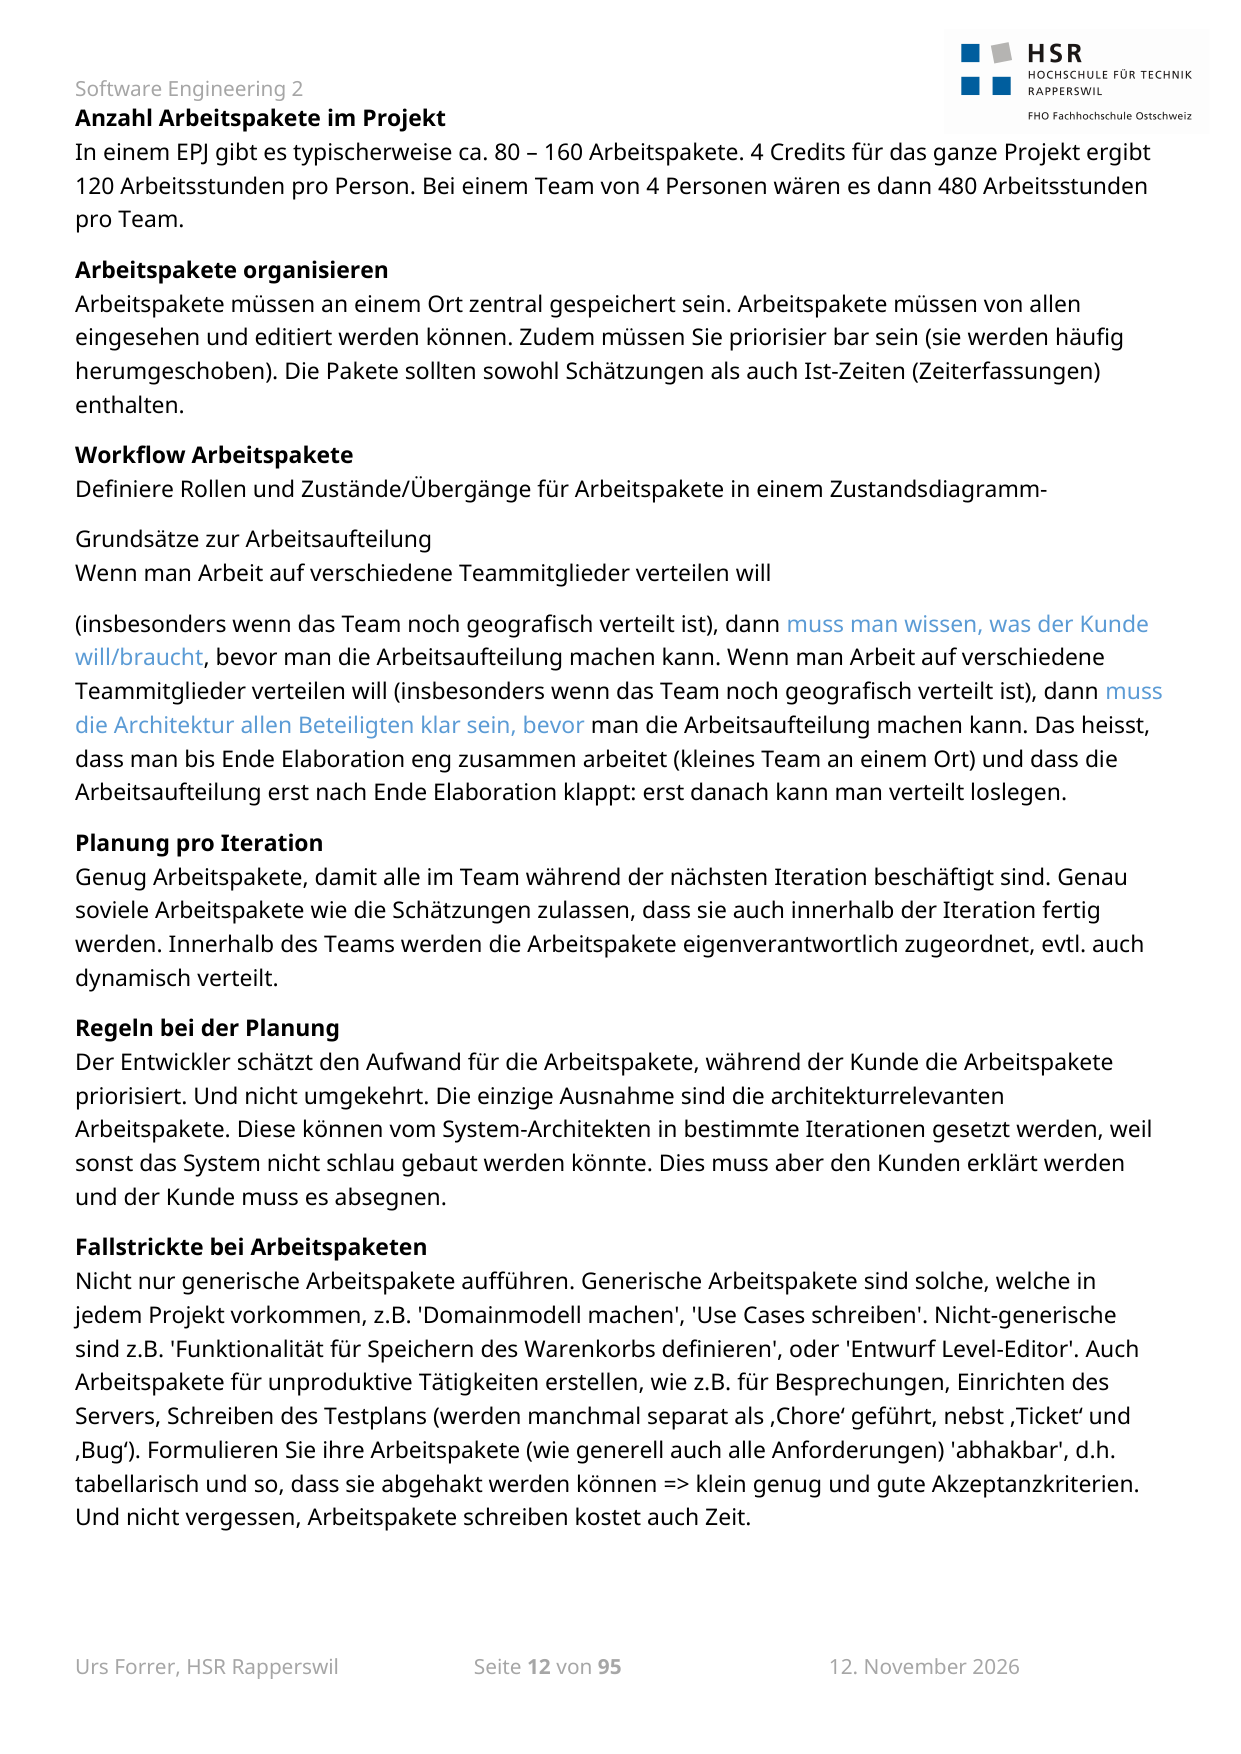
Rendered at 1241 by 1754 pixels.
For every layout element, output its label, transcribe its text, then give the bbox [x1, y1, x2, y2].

text Regeln bei der Planung Der Entwickler schätzt den Aufwand für die Arbeitspakete, während der Kunde die Arbeitspakete priorisiert. Und nicht umgekehrt. Die einzige Ausnahme sind die architekturrelevanten Arbeitspakete. Diese können vom System-Architekten in bestimmte Iterationen gesetzt werden, weil sonst das System nicht schlau gebaut werden könnte. Dies muss aber den Kunden erklärt werden und der Kunde muss es absegnen. [75, 1012, 1165, 1212]
text Planung pro Iteration Genug Arbeitspakete, damit alle im Team während der nächsten Iteration beschäftigt sind. Genau soviele Arbeitspakete wie die Schätzungen zulassen, dass sie auch innerhalb der Iteration fertig werden. Innerhalb des Teams werden die Arbeitspakete eigenverantwortlich zugeordnet, evtl. auch dynamisch verteilt. [75, 827, 1165, 993]
text Workflow Arbeitspakete Definiere Rollen und Zustände/Übergänge für Arbeitspakete in einem Zustandsdiagramm- [75, 439, 1165, 504]
text Fallstrickte bei Arbeitspaketen Nicht nur generische Arbeitspakete aufführen. Generische Arbeitspakete sind solche, welche in jedem Projekt vorkommen, z.B. 'Domainmodell machen', 'Use Cases schreiben'. Nicht-generische sind z.B. 'Funktionalität für Speichern des Warenkorbs definieren', oder 'Entwurf Level-Editor'. Auch Arbeitspakete für unproduktive Tätigkeiten erstellen, wie z.B. für Besprechungen, Einrichten des Servers, Schreiben des Testplans (werden manchmal separat als ‚Chore‘ geführt, nebst ‚Ticket‘ und ‚Bug‘). Formulieren Sie ihre Arbeitspakete (wie generell auch alle Anforderungen) 'abhakbar', d.h. tabellarisch und so, dass sie abgehakt werden können => klein genug und gute Akzeptanzkriterien. Und nicht vergessen, Arbeitspakete schreiben kostet auch Zeit. [75, 1231, 1165, 1533]
text Arbeitspakete organisieren Arbeitspakete müssen an einem Ort zentral gespeichert sein. Arbeitspakete müssen von allen eingesehen und editiert werden können. Zudem müssen Sie priorisier bar sein (sie werden häufig herumgeschoben). Die Pakete sollten sowohl Schätzungen als auch Ist-Zeiten (Zeiterfassungen) enthalten. [75, 254, 1165, 420]
text Grundsätze zur Arbeitsaufteilung Wenn man Arbeit auf verschiedene Teammitglieder verteilen will [75, 523, 1165, 588]
picture [943, 29, 1210, 134]
text Anzahl Arbeitspakete im Projekt In einem EPJ gibt es typischerweise ca. 80 – 160 Arbeitspakete. 4 Credits für das ganze Projekt ergibt 120 Arbeitsstunden pro Person. Bei einem Team von 4 Personen wären es dann 480 Arbeitsstunden pro Team. [75, 102, 1165, 235]
text (insbesonders wenn das Team noch geografisch verteilt ist), dann muss man wissen, was der Kunde will/braucht, bevor man die Arbeitsaufteilung machen kann. Wenn man Arbeit auf verschiedene Teammitglieder verteilen will (insbesonders wenn das Team noch geografisch verteilt ist), dann muss die Architektur allen Beteiligten klar sein, bevor man die Arbeitsaufteilung machen kann. Das heisst, dass man bis Ende Elaboration eng zusammen arbeitet (kleines Team an einem Ort) und dass die Arbeitsaufteilung erst nach Ende Elaboration klappt: erst danach kann man verteilt loslegen. [75, 608, 1165, 808]
